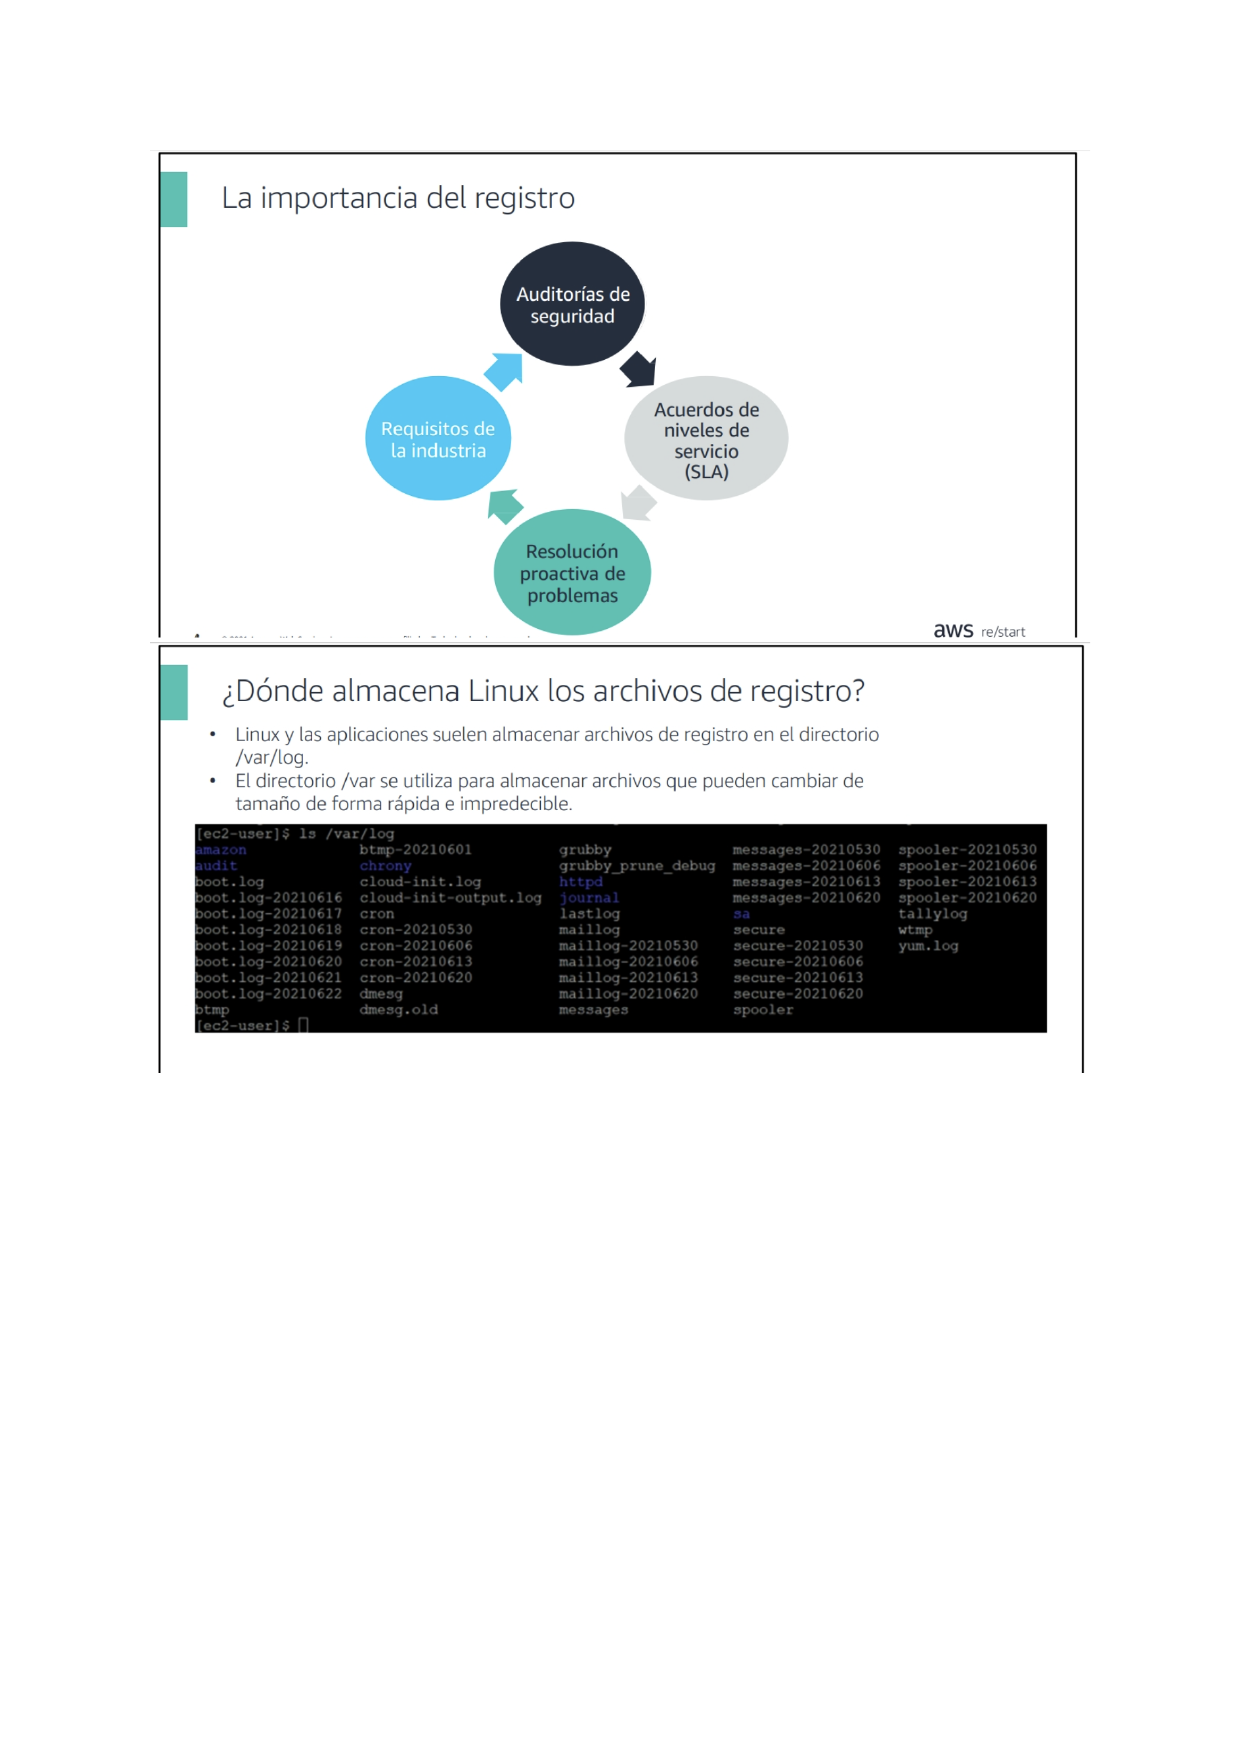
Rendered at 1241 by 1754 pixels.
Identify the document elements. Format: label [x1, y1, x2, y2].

picture [150, 150, 1091, 638]
picture [150, 641, 1091, 1073]
